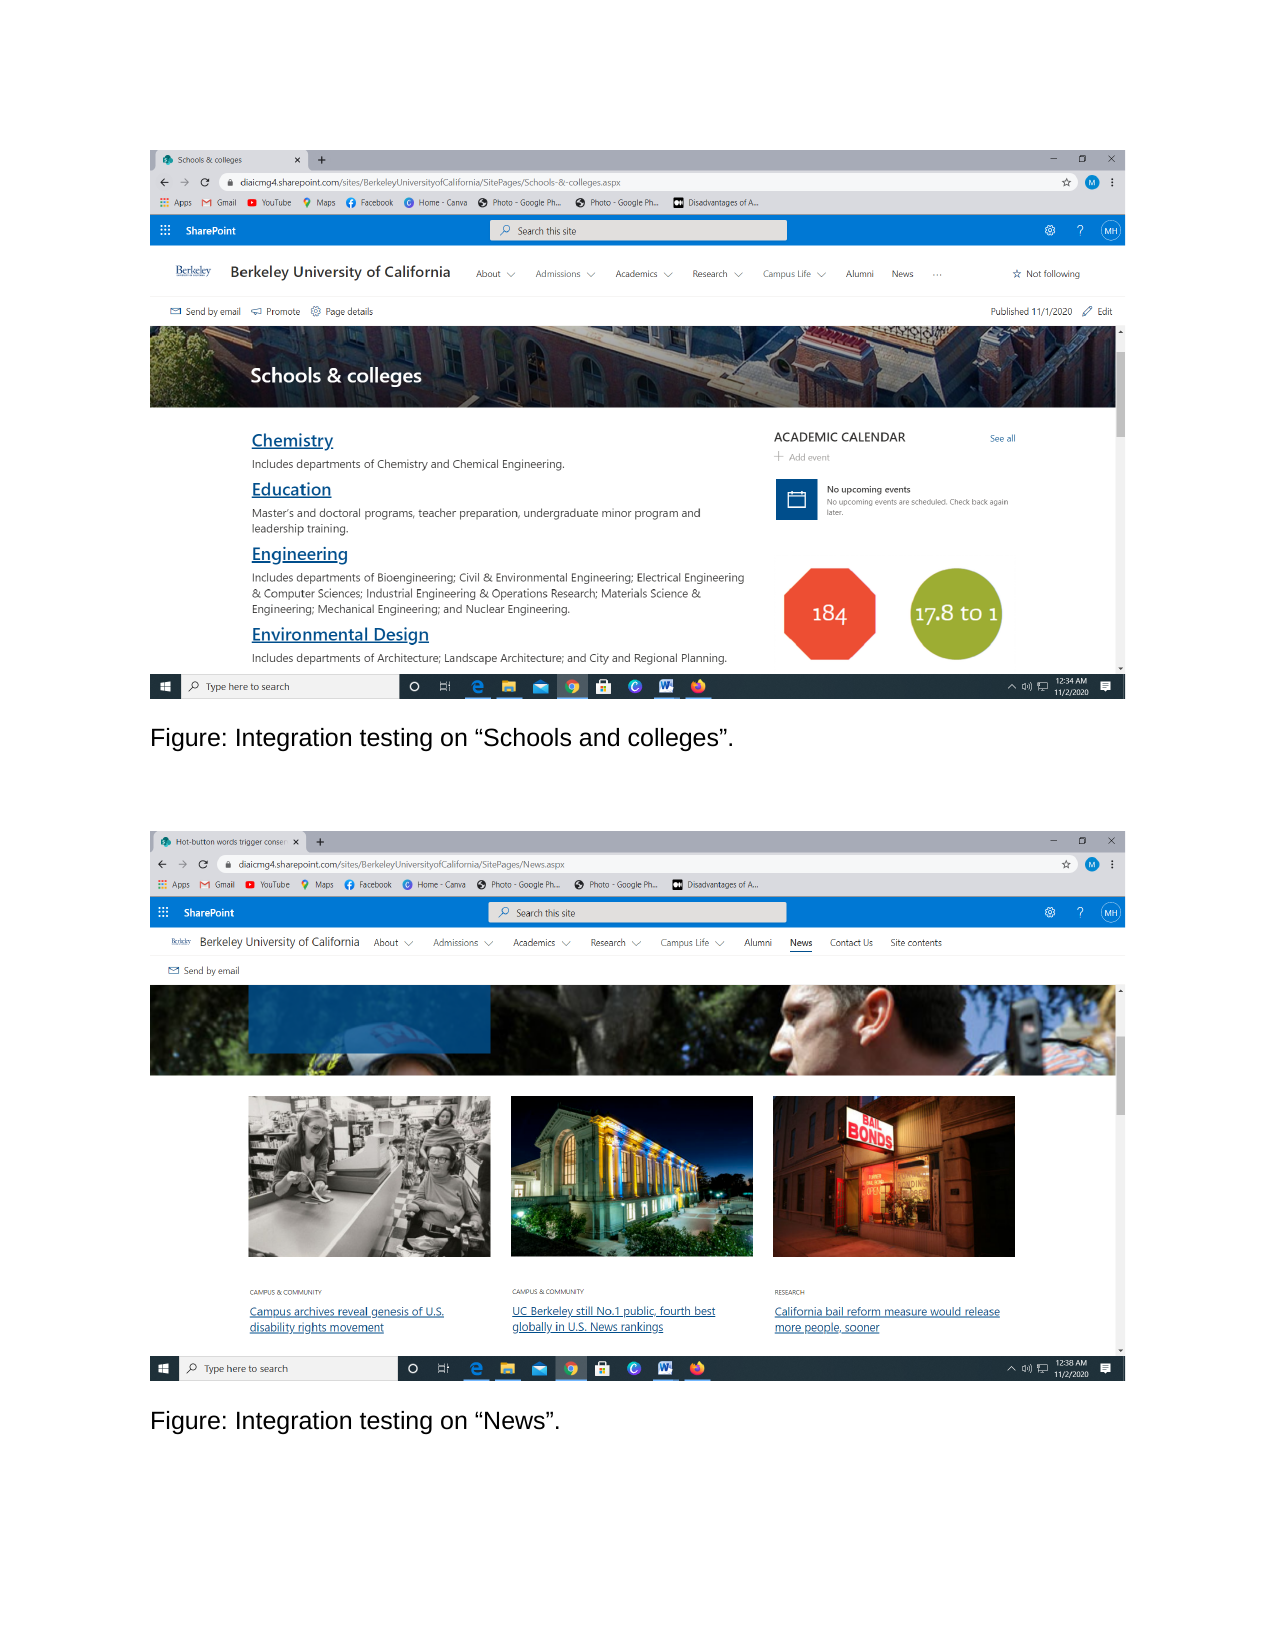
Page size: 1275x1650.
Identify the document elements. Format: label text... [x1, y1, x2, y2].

picture [150, 150, 1125, 699]
text Figure: Integration testing on “News”. [150, 1406, 1125, 1434]
text Figure: Integration testing on “Schools and colleges”. [150, 723, 1125, 752]
picture [150, 831, 1125, 1381]
